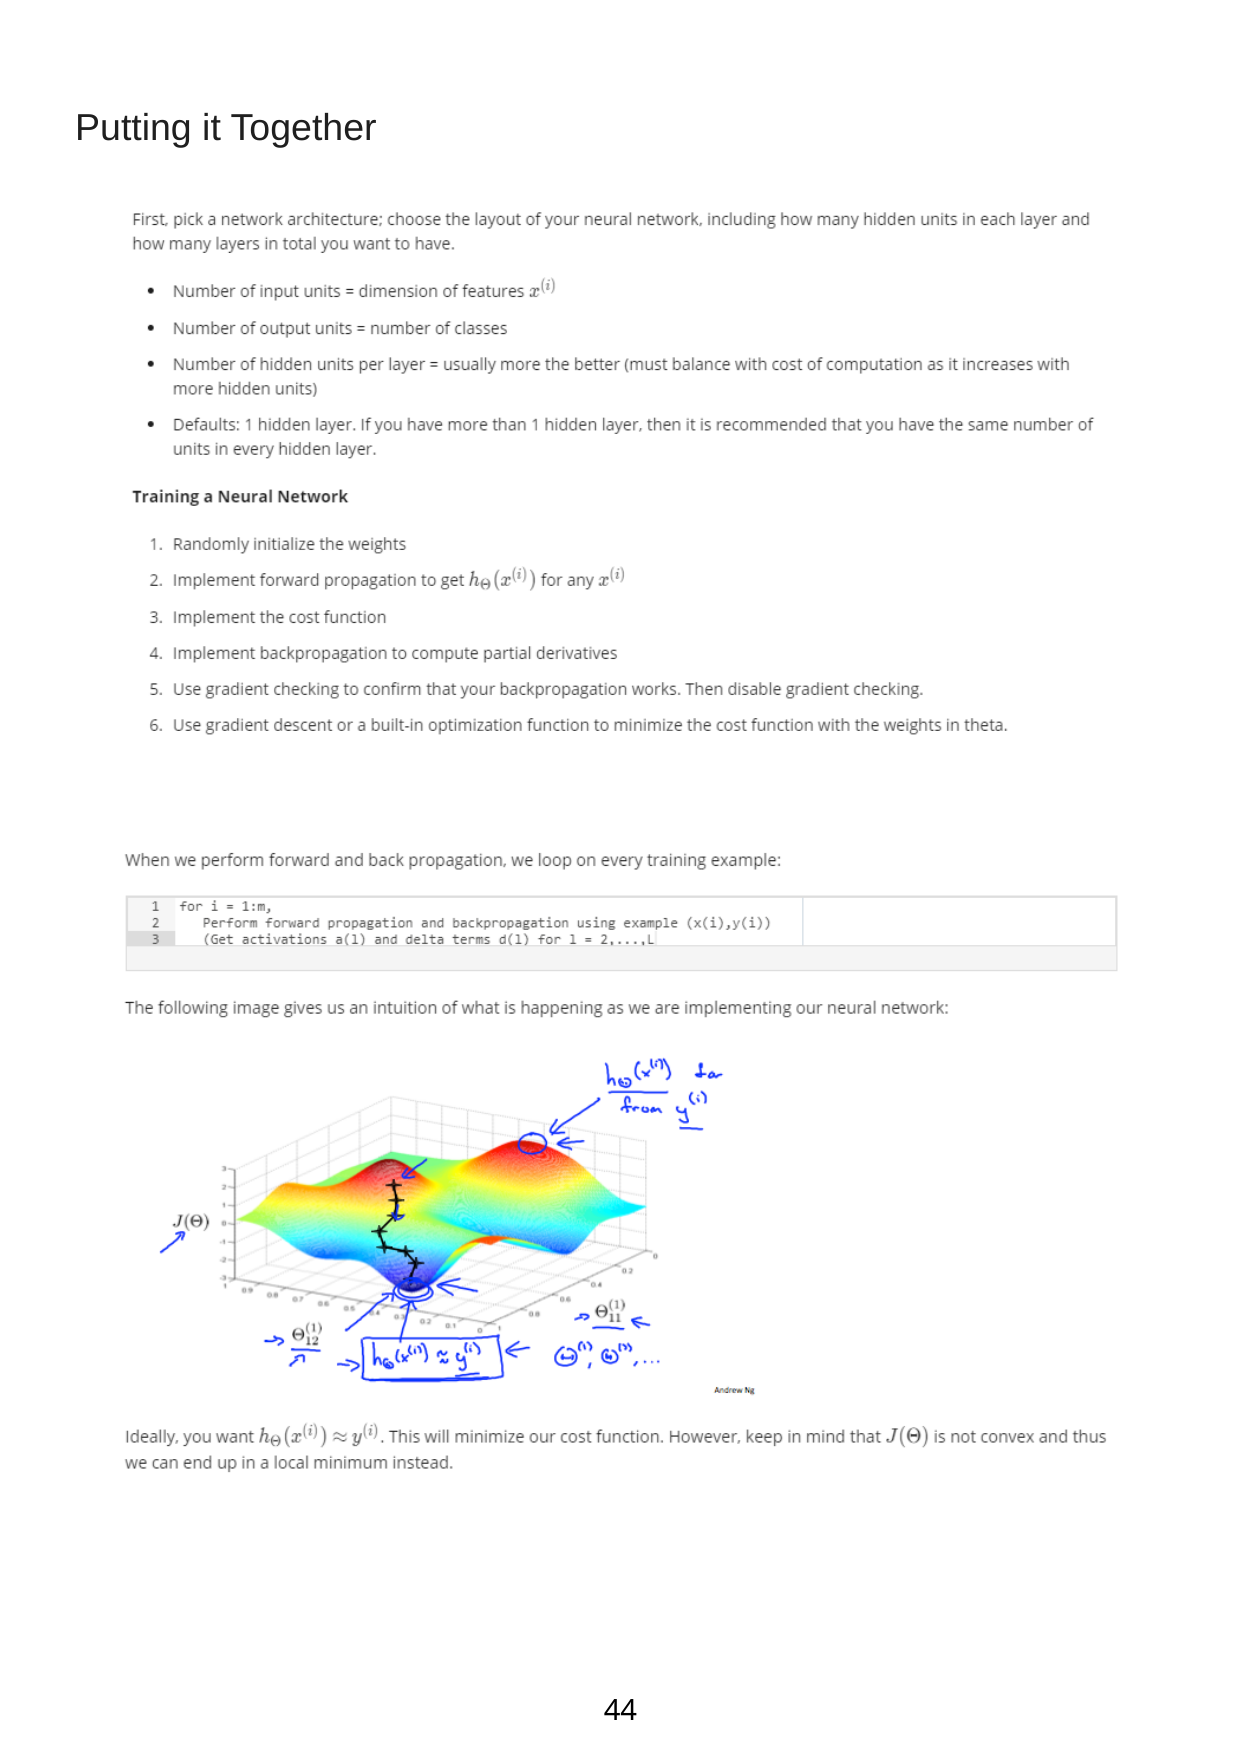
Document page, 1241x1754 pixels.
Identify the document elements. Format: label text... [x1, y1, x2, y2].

text Putting it Together [75, 89, 1165, 164]
picture [75, 195, 1166, 760]
picture [75, 833, 1166, 1497]
